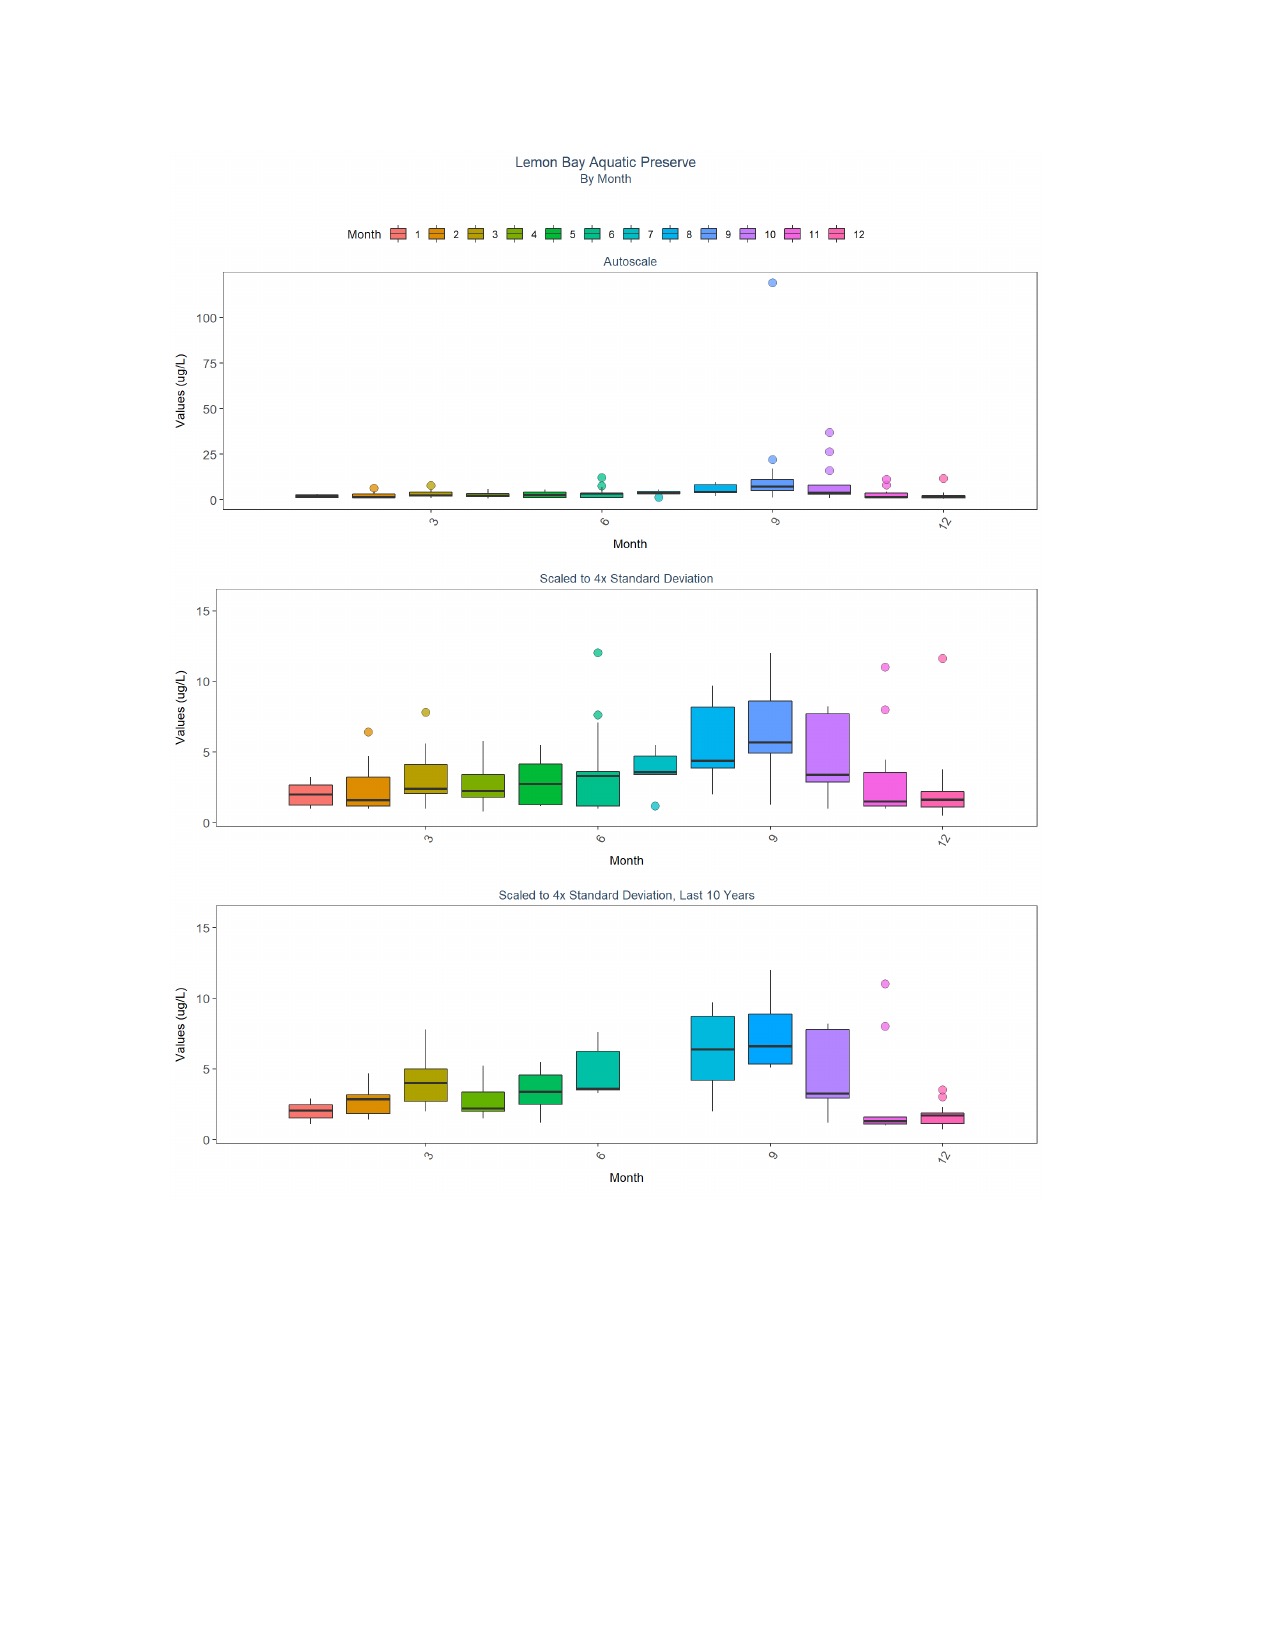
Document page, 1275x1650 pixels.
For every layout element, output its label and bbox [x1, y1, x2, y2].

picture [168, 150, 1044, 1200]
